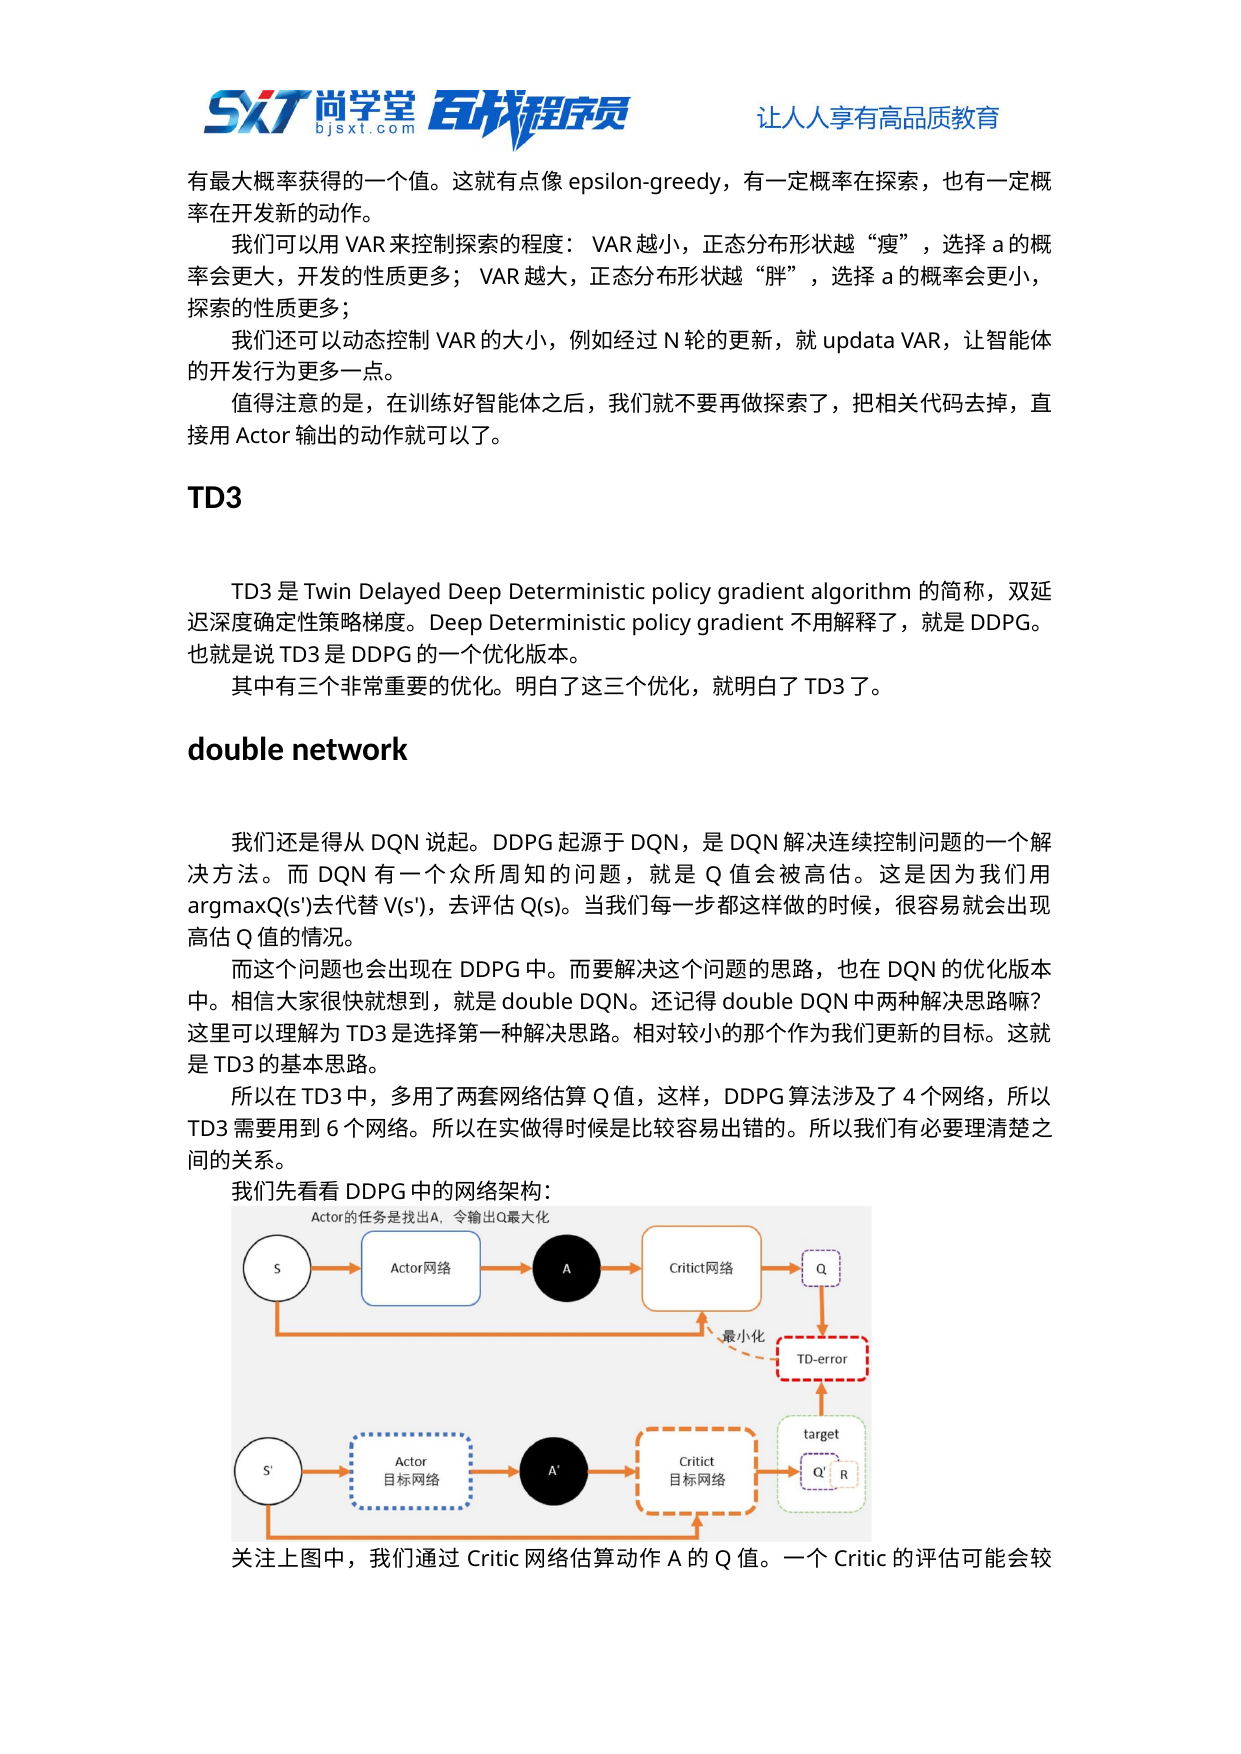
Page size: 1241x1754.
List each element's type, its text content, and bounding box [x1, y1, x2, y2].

picture [200, 90, 1003, 152]
text 我们先看看DDPG中的网络架构： [187, 1174, 1053, 1206]
text 我们还是得从DQN说起。DDPG起源于DQN，是DQN解决连续控制问题的一个解决方法。而DQN有一个众所周知的问题，就是Q值会被高估。这是因为我们用argmaxQ(s')去代替V(s')，去评估Q(s)。当我们每一步都这样做的时候，很容易就会出现高估Q值的情况。 [187, 825, 1053, 952]
text TD3是Twin Delayed Deep Deterministic policy gradient algorithm的简称，双延迟深度确定性策略梯度。Deep Deterministic policy gradient 不用解释了，就是DDPG。也就是说TD3是DDPG的一个优化版本。 [187, 574, 1053, 669]
text 其中有三个非常重要的优化。明白了这三个优化，就明白了TD3了。 [187, 669, 1053, 701]
text 我们用输出的a作为一个正态分布的平均值，加上参数VAR，构造一个正态分布。然后从正态分布中随机出一个新的动作代替a。我们知道a作为正态分布的均值，也是一个有最大概率获得的一个值。这就有点像epsilon-greedy，有一定概率在探索，也有一定概率在开发新的动作。 [187, 164, 1053, 227]
text 而这个问题也会出现在DDPG中。而要解决这个问题的思路，也在DQN的优化版本中。相信大家很快就想到，就是double DQN。还记得double DQN中两种解决思路嘛？这里可以理解为TD3是选择第一种解决思路。相对较小的那个作为我们更新的目标。这就是TD3的基本思路。 [187, 952, 1053, 1079]
subtitle TD3 [187, 477, 1053, 517]
subtitle double network [187, 728, 1053, 768]
picture [231, 1206, 872, 1542]
text 值得注意的是，在训练好智能体之后，我们就不要再做探索了，把相关代码去掉，直接用Actor输出的动作就可以了。 [187, 386, 1053, 449]
text 关注上图中，我们通过Critic网络估算动作A的Q值。一个Critic的评估可能会较高。所以我们加一个。 [187, 1541, 1053, 1573]
text 我们可以用VAR来控制探索的程度： VAR越小，正态分布形状越“瘦”，选择a的概率会更大，开发的性质更多； VAR越大，正态分布形状越“胖”，选择a的概率会更小，探索的性质更多； [187, 227, 1053, 323]
text 所以在TD3中，多用了两套网络估算Q值，这样，DDPG算法涉及了4个网络，所以TD3需要用到6个网络。所以在实做得时候是比较容易出错的。所以我们有必要理清楚之间的关系。 [187, 1079, 1053, 1174]
text 我们还可以动态控制VAR的大小，例如经过N轮的更新，就updata VAR，让智能体的开发行为更多一点。 [187, 323, 1053, 386]
